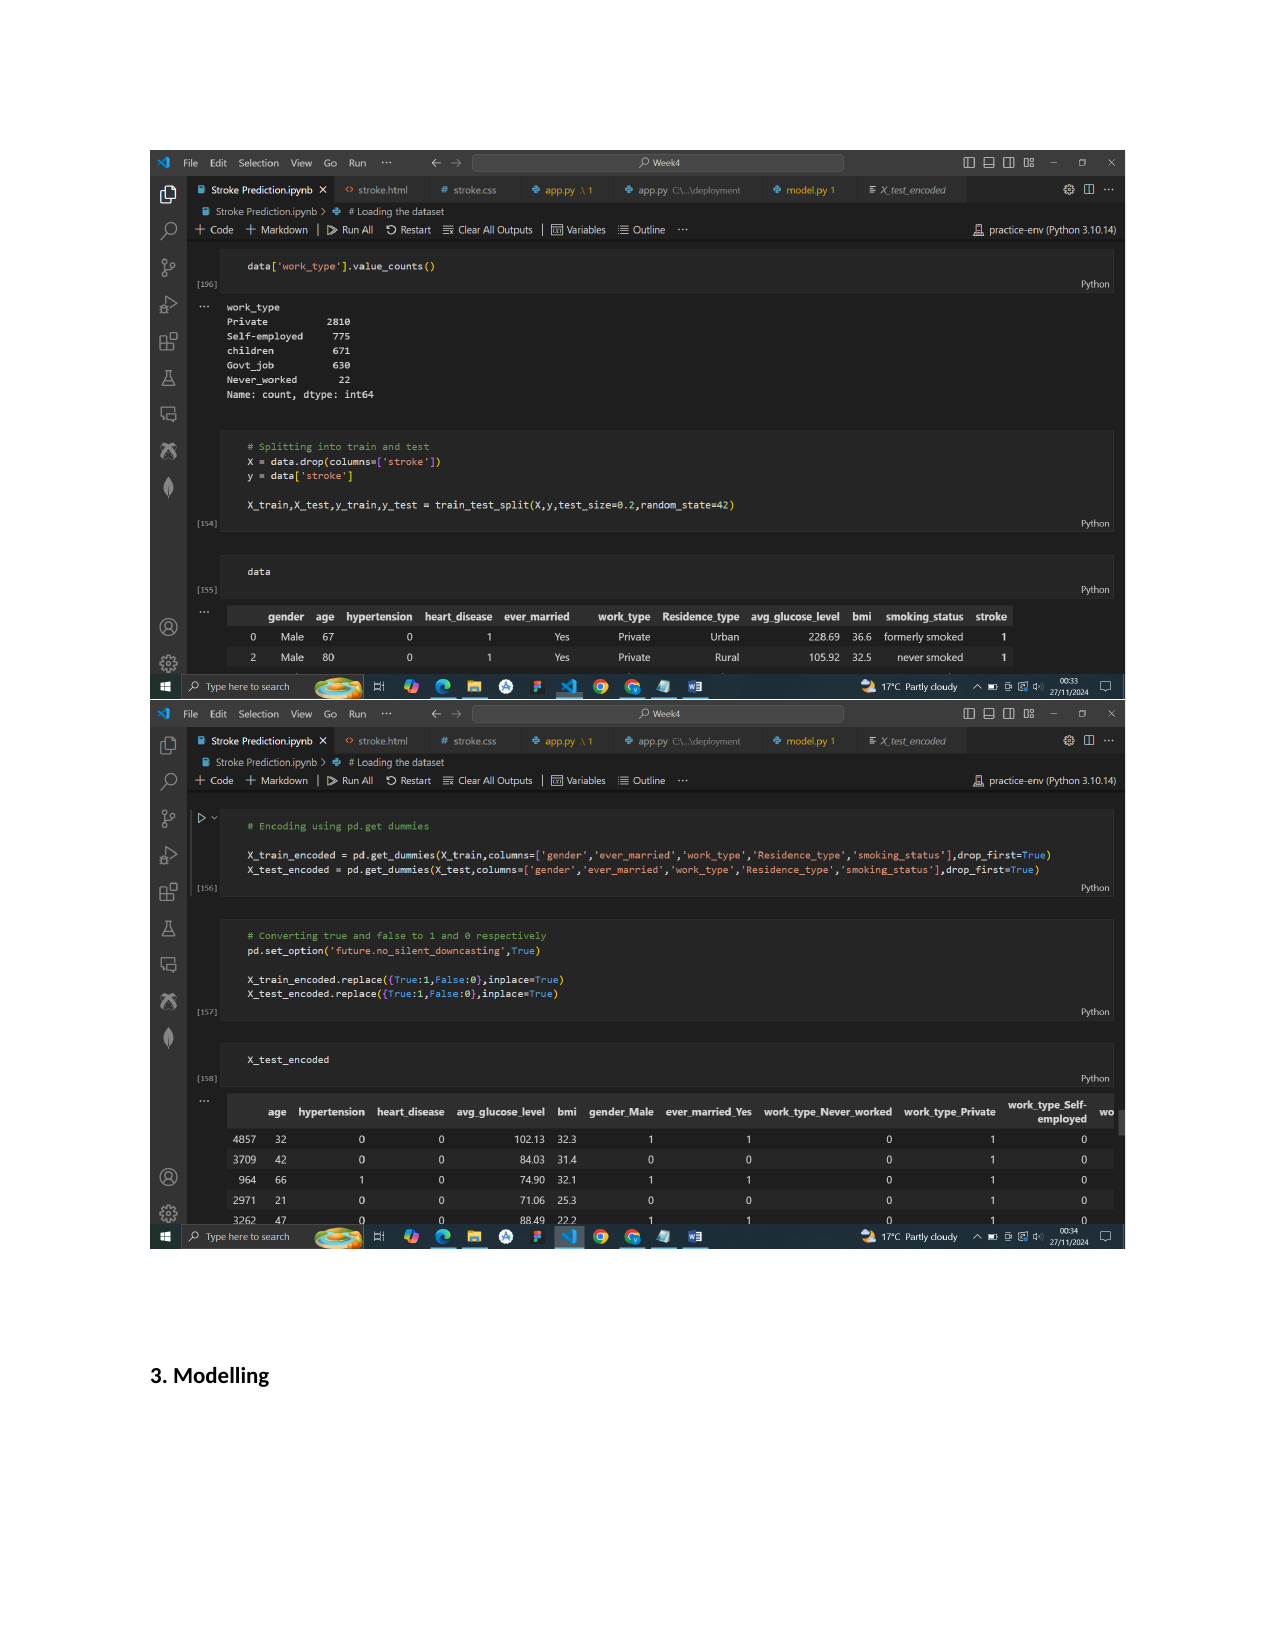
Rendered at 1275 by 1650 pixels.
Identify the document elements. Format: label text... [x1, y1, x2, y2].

picture [150, 700, 1125, 1249]
text 3. Modelling [150, 1362, 1125, 1390]
picture [150, 150, 1125, 699]
